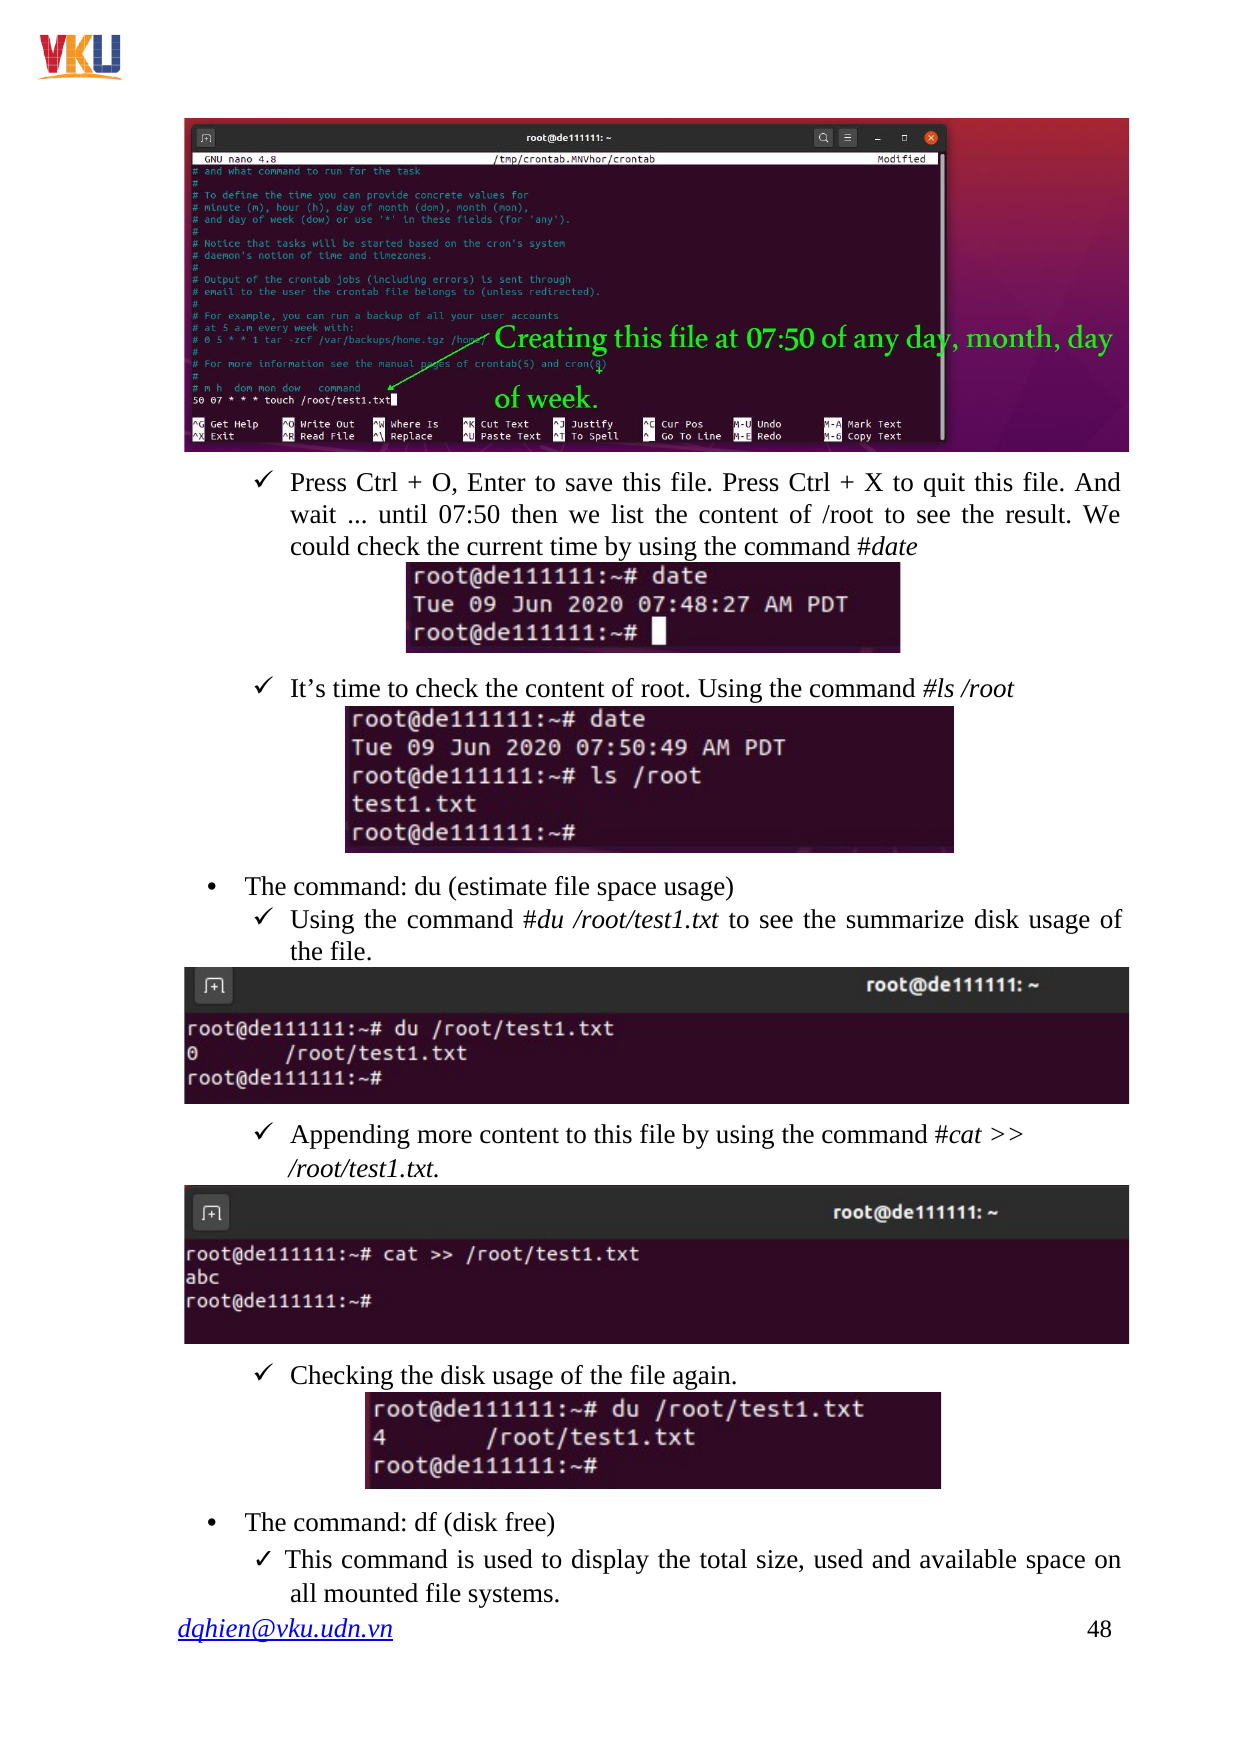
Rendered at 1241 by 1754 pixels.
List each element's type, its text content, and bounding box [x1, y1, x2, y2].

picture [184, 1185, 1130, 1344]
list Using the command #du /root/test1.txt to see the summarize disk usage of the file. [252, 903, 1123, 967]
picture [34, 32, 124, 80]
picture [184, 967, 1130, 1104]
list It’s time to check the content of root. Using the command #ls /root [252, 672, 1123, 704]
list The command: du (estimate file space usage) [207, 870, 1123, 901]
picture [345, 706, 954, 853]
list The command: df (disk free) [207, 1506, 1123, 1537]
picture [184, 118, 1130, 452]
text ✓ This command is used to display the total size, used and available space on all mounted file systems. [252, 1539, 1123, 1608]
text /root/test1.txt. [288, 1152, 1129, 1183]
picture [405, 562, 901, 653]
list Appending more content to this file by using the command #cat >> [252, 1118, 1123, 1150]
list Press Ctrl + O, Enter to save this file. Press Ctrl + X to quit this file. And wait ... until 07:50 then we list the content of /root to see the result. We could check the current time by using the command #date [252, 466, 1123, 562]
picture [365, 1392, 942, 1489]
list Checking the disk usage of the file again. [252, 1359, 1123, 1390]
